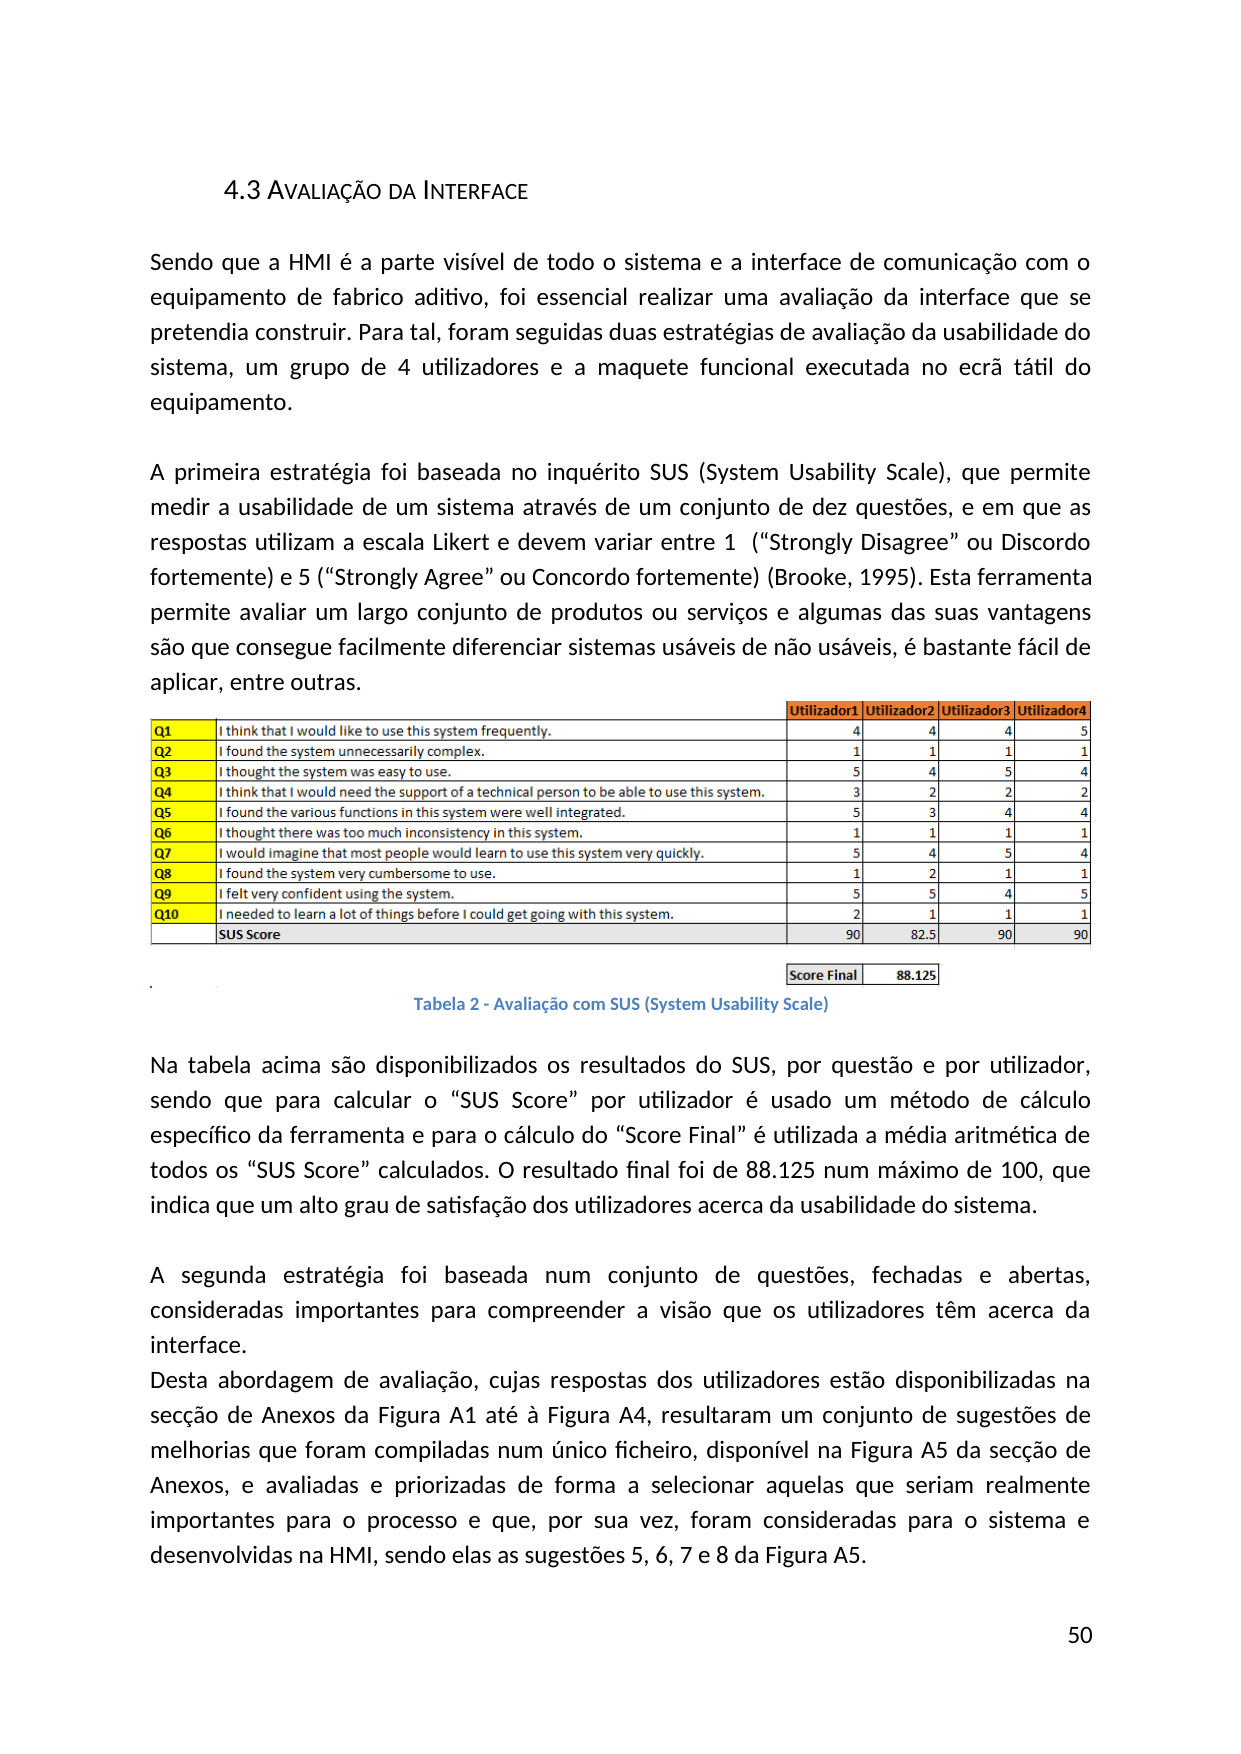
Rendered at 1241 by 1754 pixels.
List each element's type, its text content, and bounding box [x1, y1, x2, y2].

text A primeira estratégia foi baseada no inquérito SUS (System Usability Scale), que permite medir a usabilidade de um sistema através de um conjunto de dez questões, e em que as respostas utilizam a escala Likert e devem variar entre 1 (“Strongly Disagree” ou Discordo fortemente) e 5 (“Strongly Agree” ou Concordo fortemente) (Brooke, 1995). Esta ferramenta permite avaliar um largo conjunto de produtos ou serviços e algumas das suas vantagens são que consegue facilmente diferenciar sistemas usáveis de não usáveis, é bastante fácil de aplicar, entre outras. [150, 456, 1092, 697]
text Na tabela acima são disponibilizados os resultados do SUS, por questão e por utilizador, sendo que para calcular o “SUS Score” por utilizador é usado um método de cálculo específico da ferramenta e para o cálculo do “Score Final” é utilizada a média aritmética de todos os “SUS Score” calculados. O resultado final foi de 88.125 num máximo de 100, que indica que um alto grau de satisfação dos utilizadores acerca da usabilidade do sistema. [150, 1049, 1092, 1220]
text Desta abordagem de avaliação, cujas respostas dos utilizadores estão disponibilizadas na secção de Anexos da Figura A1 até à Figura A4, resultaram um conjunto de sugestões de melhorias que foram compiladas num único ficheiro, disponível na Figura A5 da secção de Anexos, e avaliadas e priorizadas de forma a selecionar aquelas que seriam realmente importantes para o processo e que, por sua vez, foram consideradas para o sistema e desenvolvidas na HMI, sendo elas as sugestões 5, 6, 7 e 8 da Figura A5. [150, 1364, 1092, 1570]
text Sendo que a HMI é a parte visível de todo o sistema e a interface de comunicação com o equipamento de fabrico aditivo, foi essencial realizar uma avaliação da interface que se pretendia construir. Para tal, foram seguidas duas estratégias de avaliação da usabilidade do sistema, um grupo de 4 utilizadores e a maquete funcional executada no ecrã tátil do equipamento. [150, 246, 1092, 417]
subtitle 4.3 Avaliação da Interface [150, 171, 1092, 206]
text A segunda estratégia foi baseada num conjunto de questões, fechadas e abertas, consideradas importantes para compreender a visão que os utilizadores têm acerca da interface. [150, 1259, 1092, 1360]
picture [150, 701, 1093, 988]
